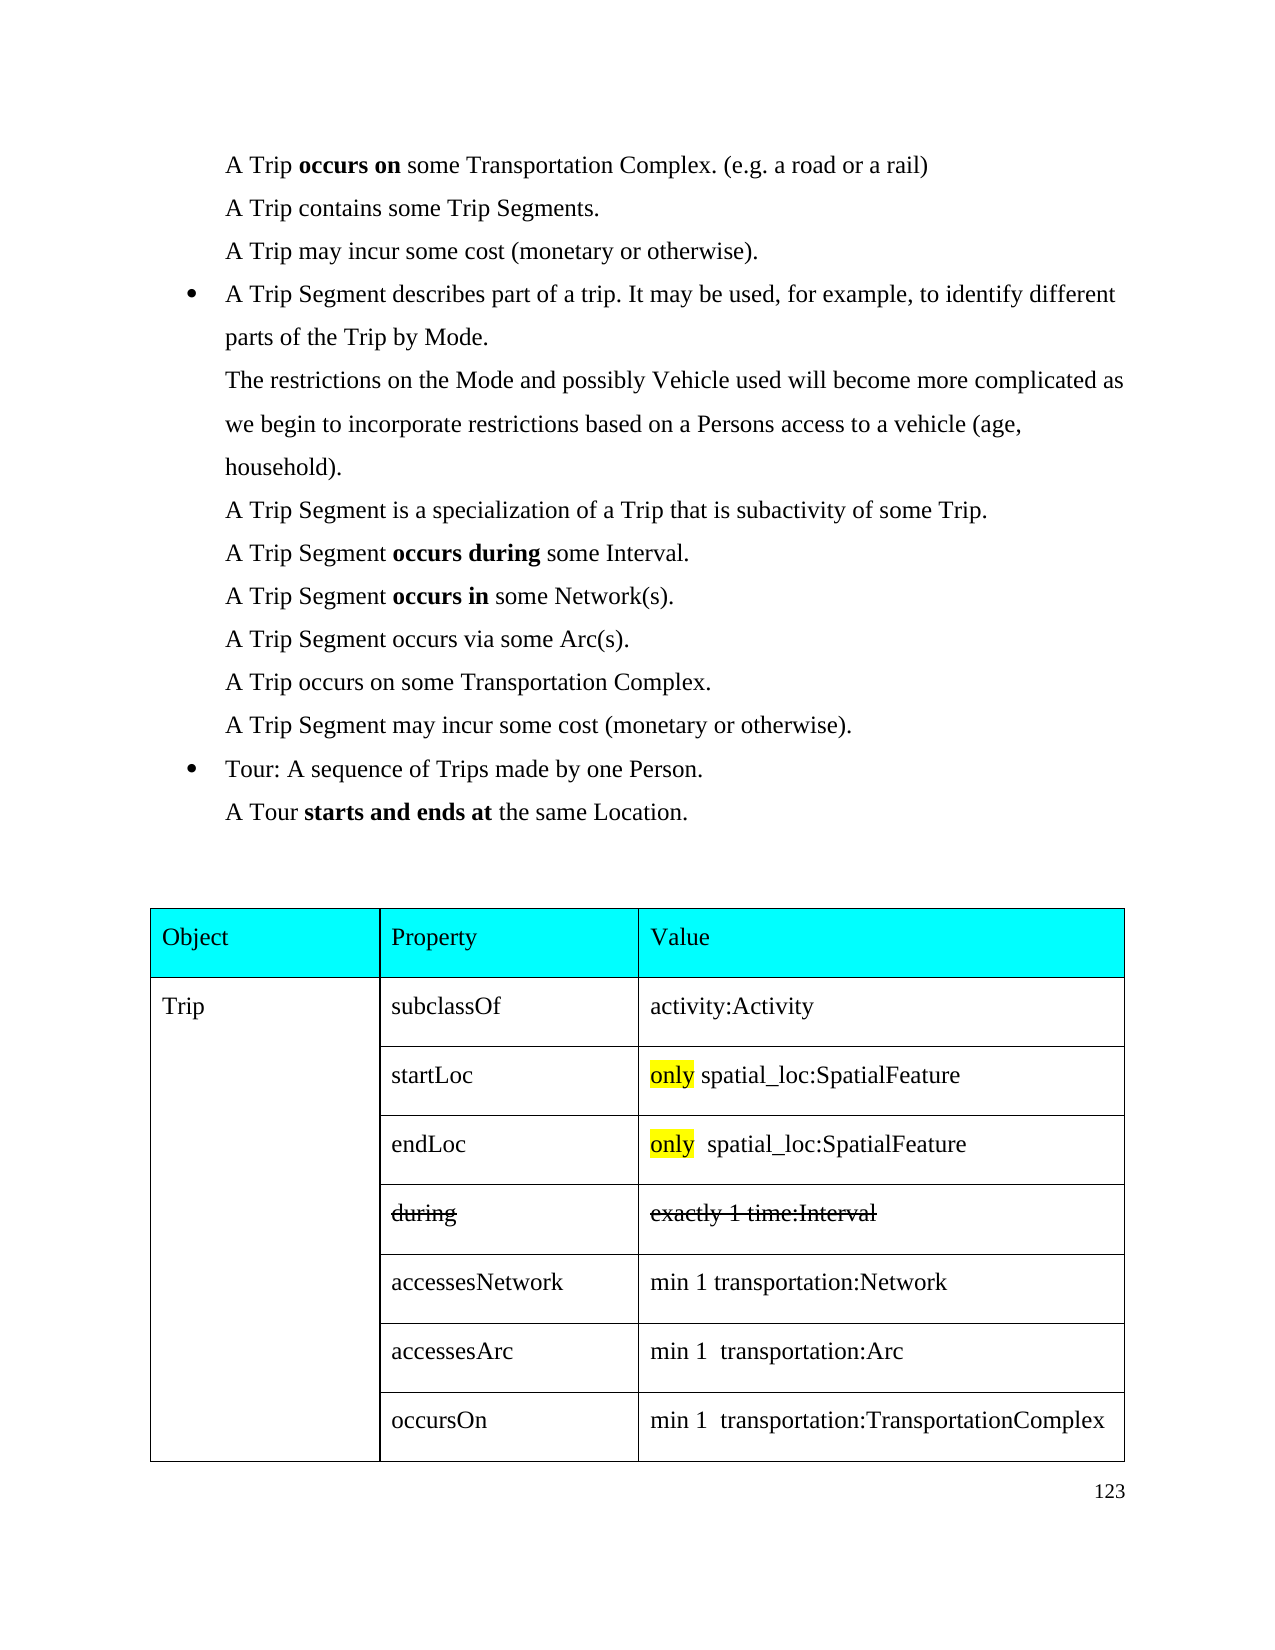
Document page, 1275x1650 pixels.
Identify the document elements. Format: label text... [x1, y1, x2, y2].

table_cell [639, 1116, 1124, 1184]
list Tour: A sequence of Trips made by one Person. A Tour starts and ends at the same Location. [187, 754, 1125, 826]
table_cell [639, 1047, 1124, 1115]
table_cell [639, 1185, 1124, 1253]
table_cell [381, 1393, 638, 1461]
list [187, 150, 1125, 265]
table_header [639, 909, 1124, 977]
list A Trip Segment describes part of a trip. It may be used, for example, to identify different parts of the Trip by Mode. The restrictions on the Mode and possibly Vehicle used will become more complicated as we begin to incorporate restrictions based on a Persons access to a vehicle (age, household). A Trip Segment is a specialization of a Trip that is subactivity of some Trip. A Trip Segment occurs during some Interval. A Trip Segment occurs in some Network(s). A Trip Segment occurs via some Arc(s). A Trip occurs on some Transportation Complex. A Trip Segment may incur some cost (monetary or otherwise). [187, 279, 1125, 739]
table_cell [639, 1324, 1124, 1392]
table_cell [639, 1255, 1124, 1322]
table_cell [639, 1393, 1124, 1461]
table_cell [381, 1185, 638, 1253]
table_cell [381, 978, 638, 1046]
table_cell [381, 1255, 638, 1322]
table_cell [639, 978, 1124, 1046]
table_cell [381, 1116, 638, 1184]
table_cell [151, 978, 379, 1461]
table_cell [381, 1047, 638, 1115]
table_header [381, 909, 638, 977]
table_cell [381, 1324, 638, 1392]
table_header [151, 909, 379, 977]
